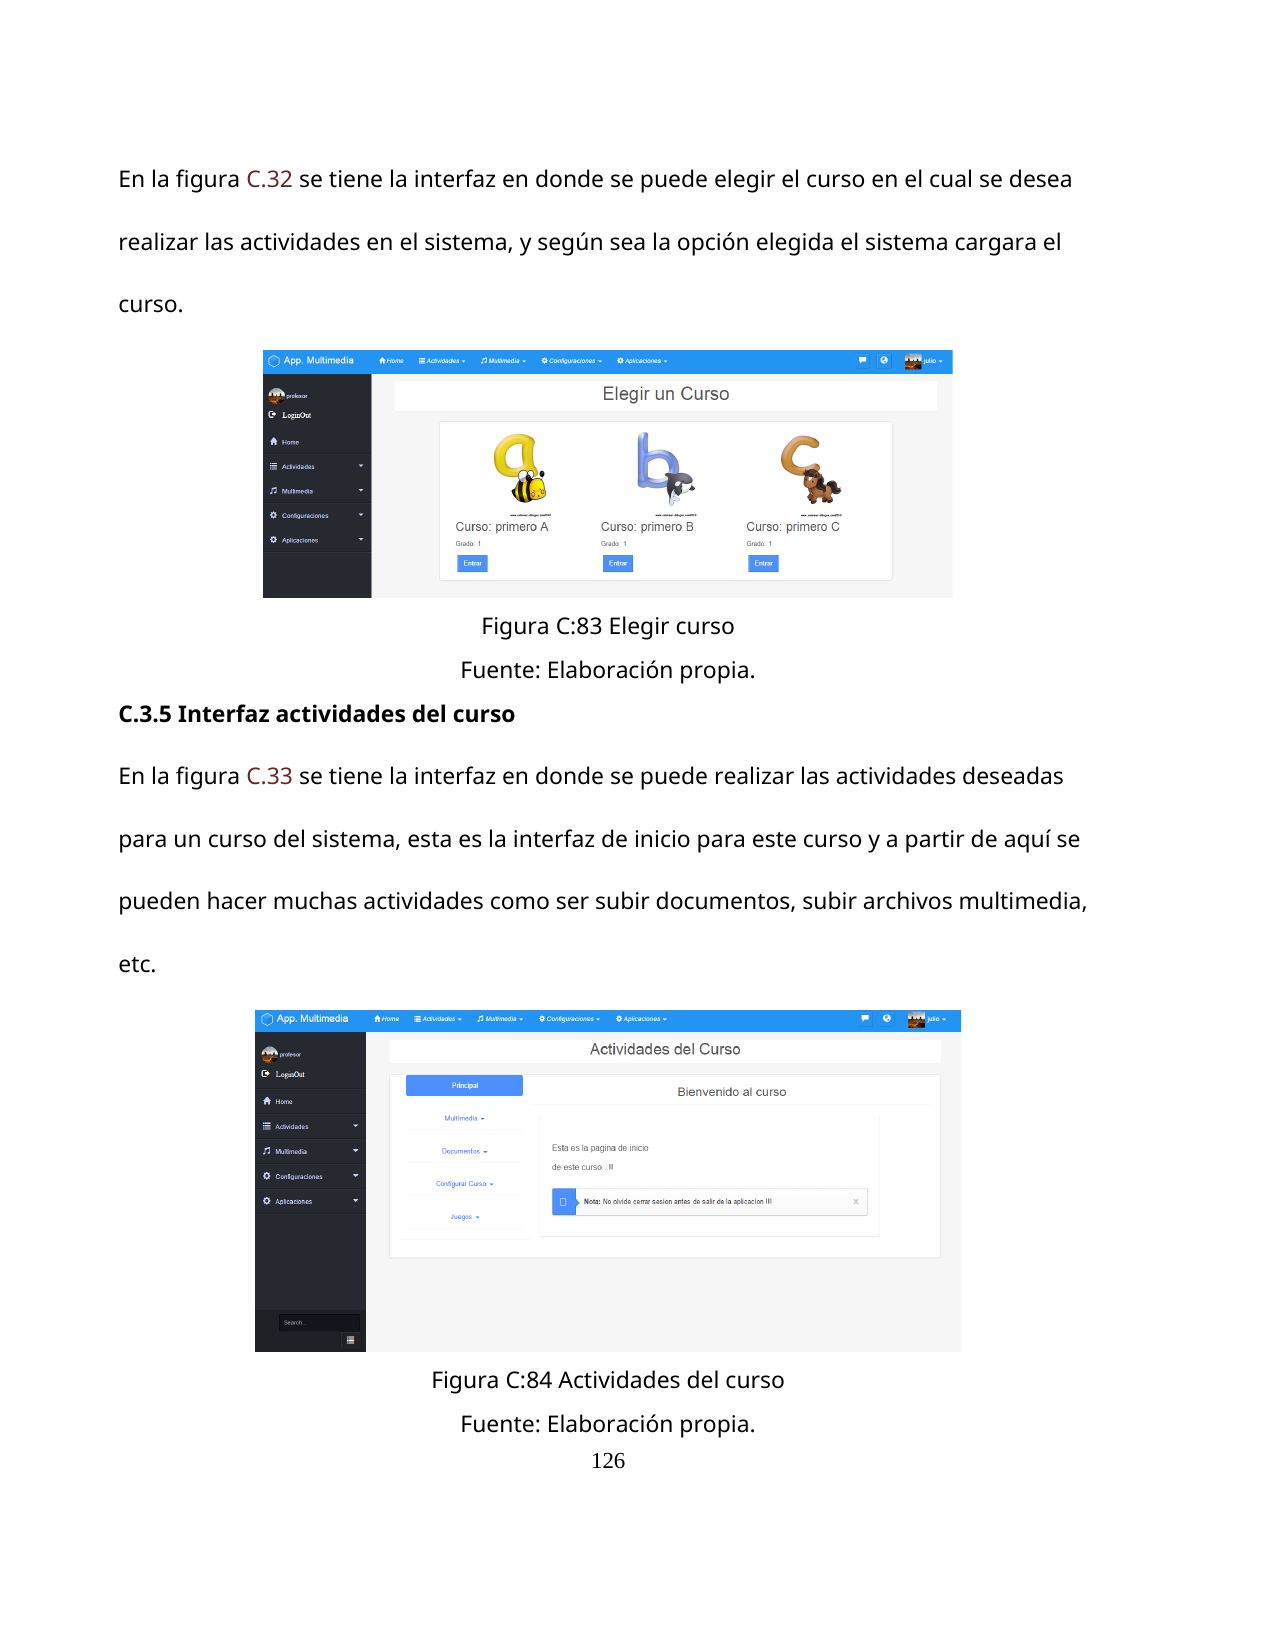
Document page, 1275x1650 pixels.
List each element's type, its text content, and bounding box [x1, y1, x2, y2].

subtitle C.3.5 Interfaz actividades del curso [118, 697, 1098, 729]
text Fuente: Elaboración propia. [118, 654, 1098, 685]
text Fuente: Elaboración propia. [118, 1408, 1098, 1439]
text En la figura C.33 se tiene la interfaz en donde se puede realizar las actividades deseadas para un curso del sistema, esta es la interfaz de inicio para este curso y a partir de aquí se pueden hacer muchas actividades como ser subir documentos, subir archivos multimedia, etc. [118, 760, 1098, 979]
text En la figura C.32 se tiene la interfaz en donde se puede elegir el curso en el cual se desea realizar las actividades en el sistema, y según sea la opción elegida el sistema cargara el curso. [118, 163, 1098, 319]
